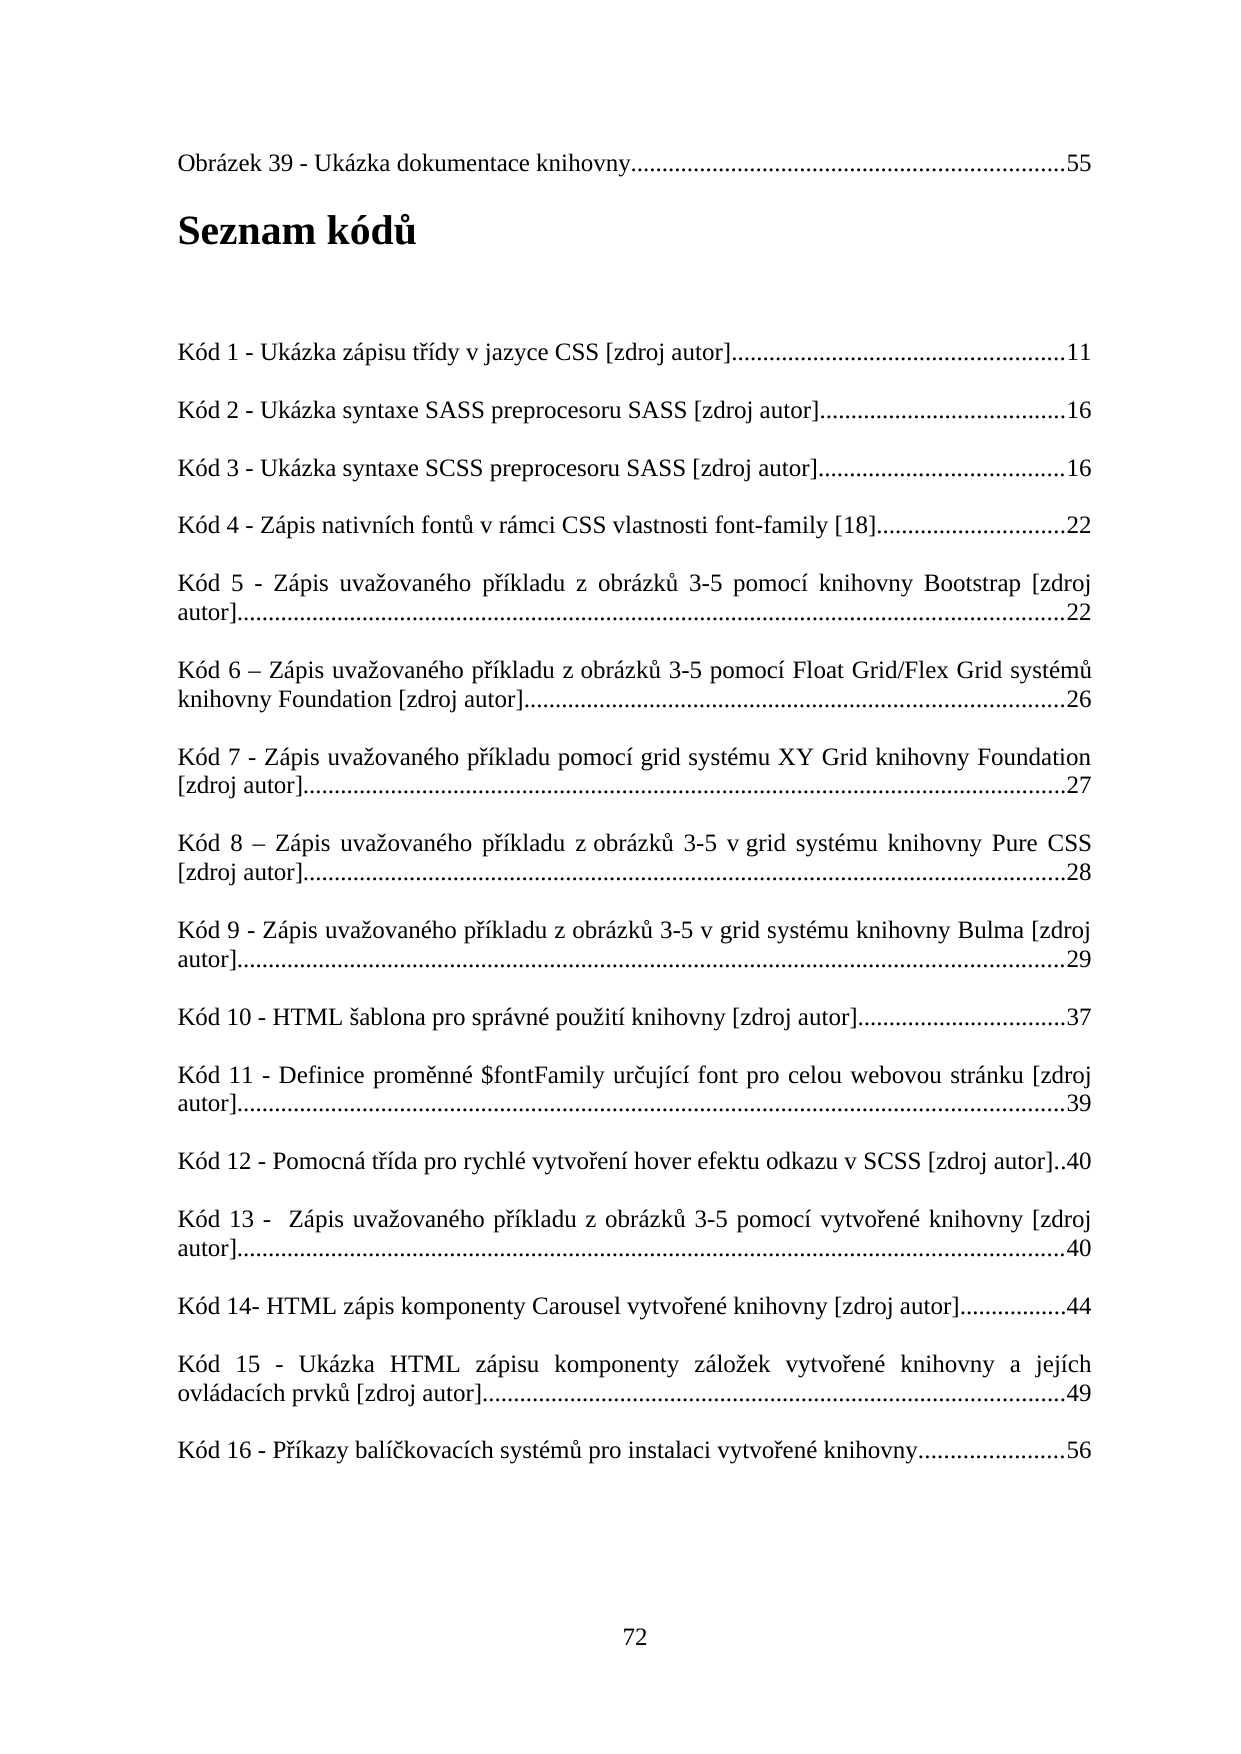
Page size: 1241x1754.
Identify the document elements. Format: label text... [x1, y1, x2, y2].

text Kód 2 - Ukázka syntaxe SASS preprocesoru SASS [zdroj autor] 16 [177, 395, 1092, 423]
text Kód 1 - Ukázka zápisu třídy v jazyce CSS [zdroj autor] 11 [177, 337, 1092, 366]
text Kód 7 - Zápis uvažovaného příkladu pomocí grid systému XY Grid knihovny Foundation [zdroj autor] 27 [177, 742, 1092, 799]
text Kód 8 – Zápis uvažovaného příkladu z obrázků 3-5 v grid systému knihovny Pure CSS [zdroj autor] 28 [177, 828, 1092, 886]
text Kód 6 – Zápis uvažovaného příkladu z obrázků 3-5 pomocí Float Grid/Flex Grid systémů knihovny Foundation [zdroj autor] 26 [177, 655, 1092, 713]
text Obrázek 39 - Ukázka dokumentace knihovny 55 [177, 148, 1092, 176]
text Seznam kódů [177, 206, 1092, 253]
text Kód 14- HTML zápis komponenty Carousel vytvořené knihovny [zdroj autor] 44 [177, 1291, 1092, 1320]
text Kód 4 - Zápis nativních fontů v rámci CSS vlastnosti font-family [18] 22 [177, 511, 1092, 539]
text Kód 13 - Zápis uvažovaného příkladu z obrázků 3-5 pomocí vytvořené knihovny [zdroj autor] 40 [177, 1204, 1092, 1262]
text Kód 10 - HTML šablona pro správné použití knihovny [zdroj autor] 37 [177, 1002, 1092, 1031]
text Kód 15 - Ukázka HTML zápisu komponenty záložek vytvořené knihovny a jejích ovládacích prvků [zdroj autor] 49 [177, 1349, 1092, 1406]
text Kód 5 - Zápis uvažovaného příkladu z obrázků 3-5 pomocí knihovny Bootstrap [zdroj autor] 22 [177, 568, 1092, 626]
text Kód 9 - Zápis uvažovaného příkladu z obrázků 3-5 v grid systému knihovny Bulma [zdroj autor] 29 [177, 915, 1092, 973]
text Kód 12 - Pomocná třída pro rychlé vytvoření hover efektu odkazu v SCSS [zdroj autor] 40 [177, 1146, 1092, 1175]
text Kód 3 - Ukázka syntaxe SCSS preprocesoru SASS [zdroj autor] 16 [177, 453, 1092, 481]
text Kód 16 - Příkazy balíčkovacích systémů pro instalaci vytvořené knihovny 56 [177, 1436, 1092, 1464]
text Kód 11 - Definice proměnné $fontFamily určující font pro celou webovou stránku [zdroj autor] 39 [177, 1060, 1092, 1117]
